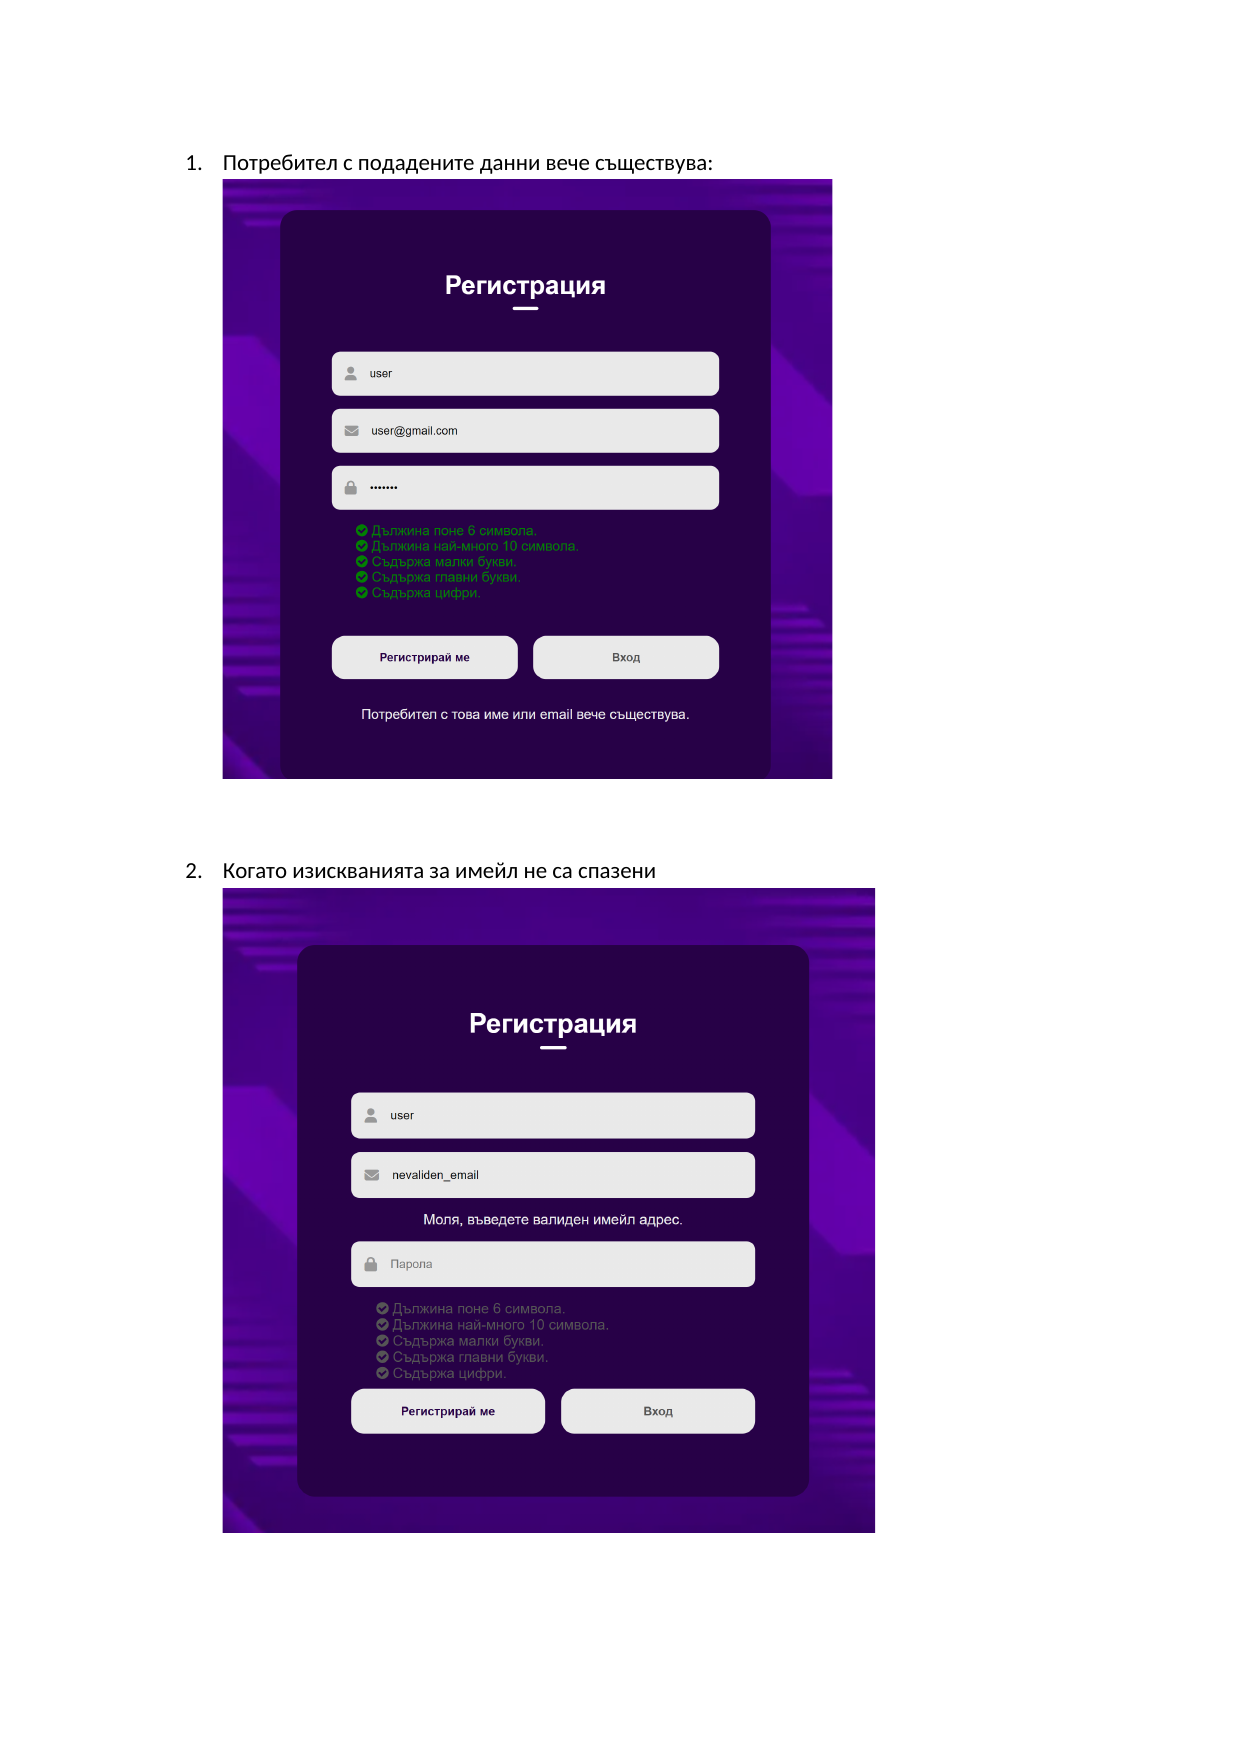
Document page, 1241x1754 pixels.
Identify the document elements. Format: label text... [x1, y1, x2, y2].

picture [222, 179, 833, 779]
picture [222, 888, 876, 1533]
